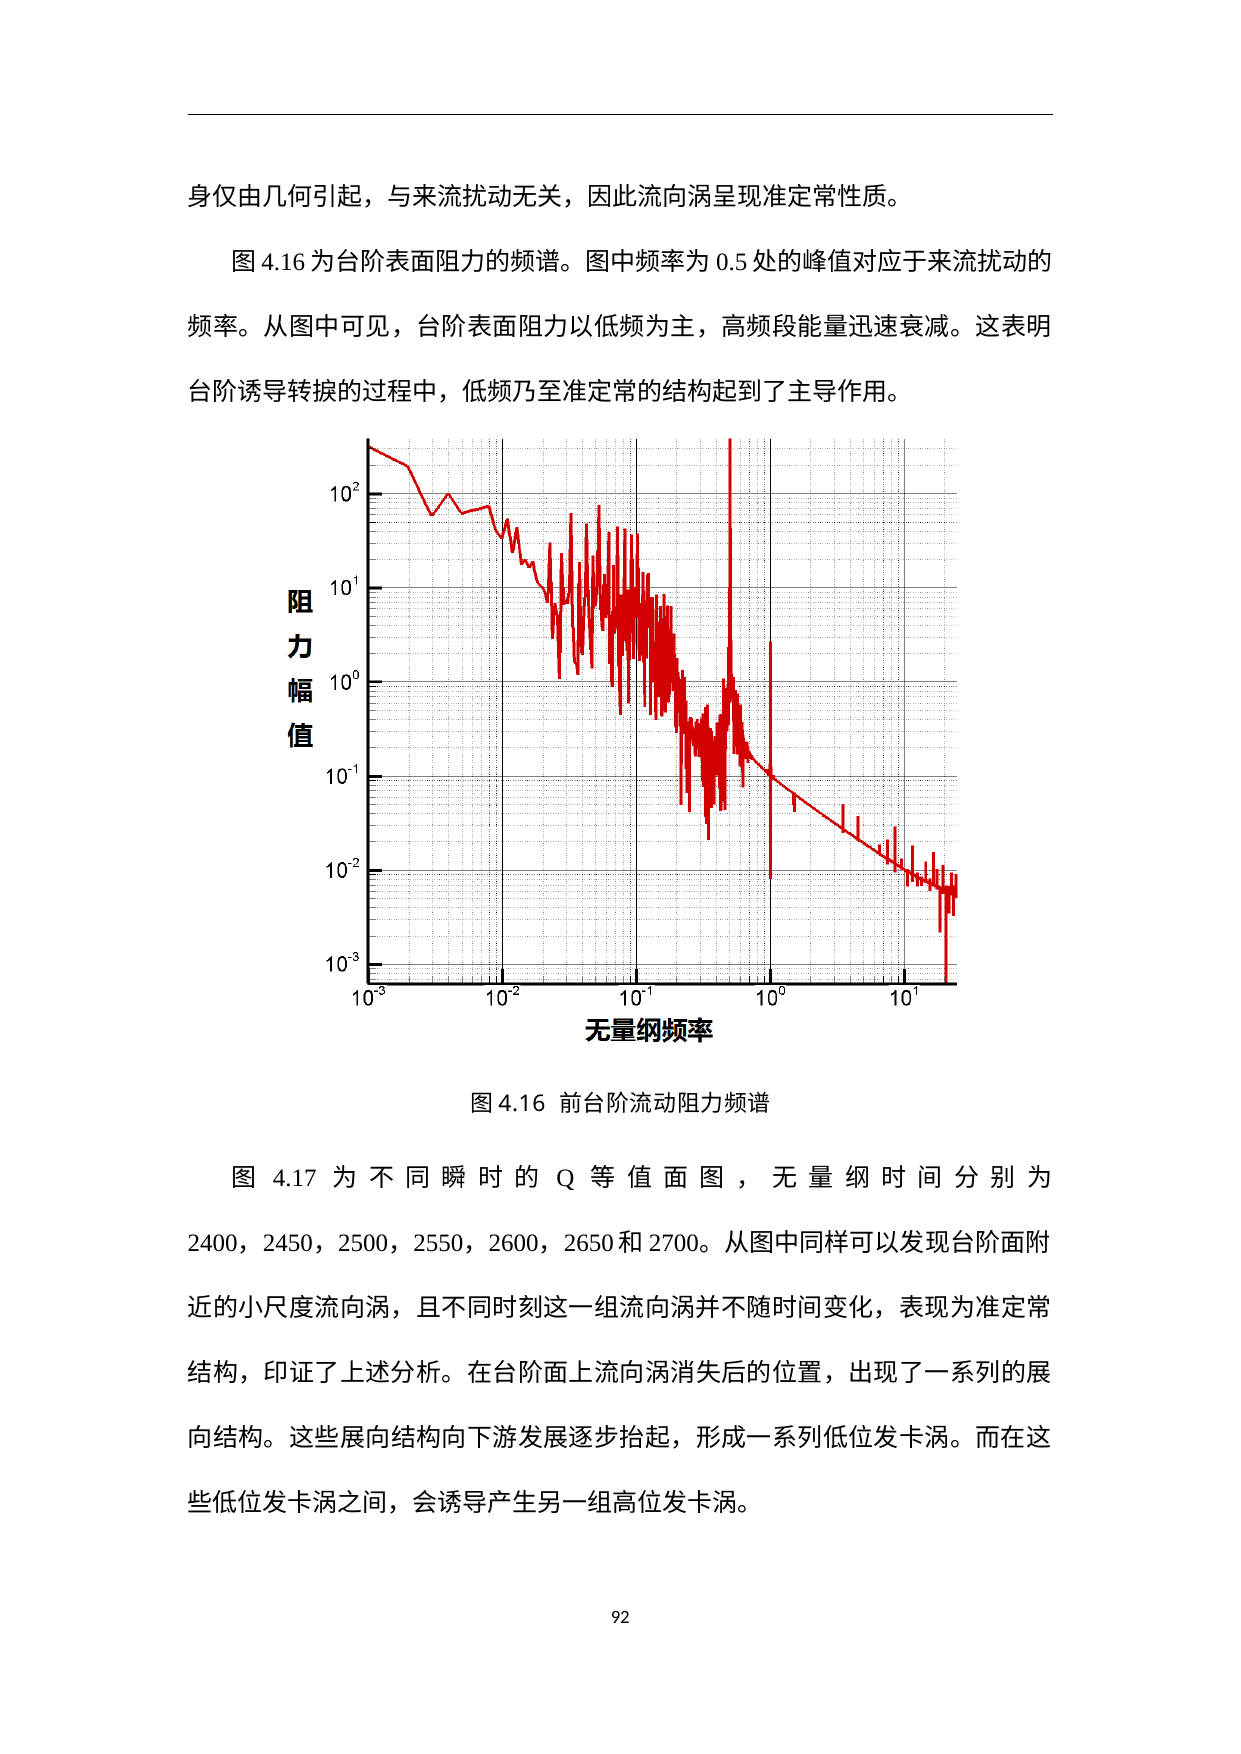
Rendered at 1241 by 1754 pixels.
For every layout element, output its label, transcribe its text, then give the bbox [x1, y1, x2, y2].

picture [276, 422, 964, 1043]
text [187, 162, 1053, 227]
text 图4.16为台阶表面阻力的频谱。图中频率为0.5处的峰值对应于来流扰动的频率。从图中可见，台阶表面阻力以低频为主，高频段能量迅速衰减。这表明台阶诱导转捩的过程中，低频乃至准定常的结构起到了主导作用。 [187, 227, 1053, 422]
text 图4.16 前台阶流动阻力频谱 [187, 1084, 1053, 1118]
text 图4.17为不同瞬时的Q等值面图，无量纲时间分别为2400，2450，2500，2550，2600，2650和2700。从图中同样可以发现台阶面附近的小尺度流向涡，且不同时刻这一组流向涡并不随时间变化，表现为准定常结构，印证了上述分析。在台阶面上流向涡消失后的位置，出现了一系列的展向结构。这些展向结构向下游发展逐步抬起，形成一系列低位发卡涡。而在这些低位发卡涡之间，会诱导产生另一组高位发卡涡。 [187, 1143, 1053, 1533]
